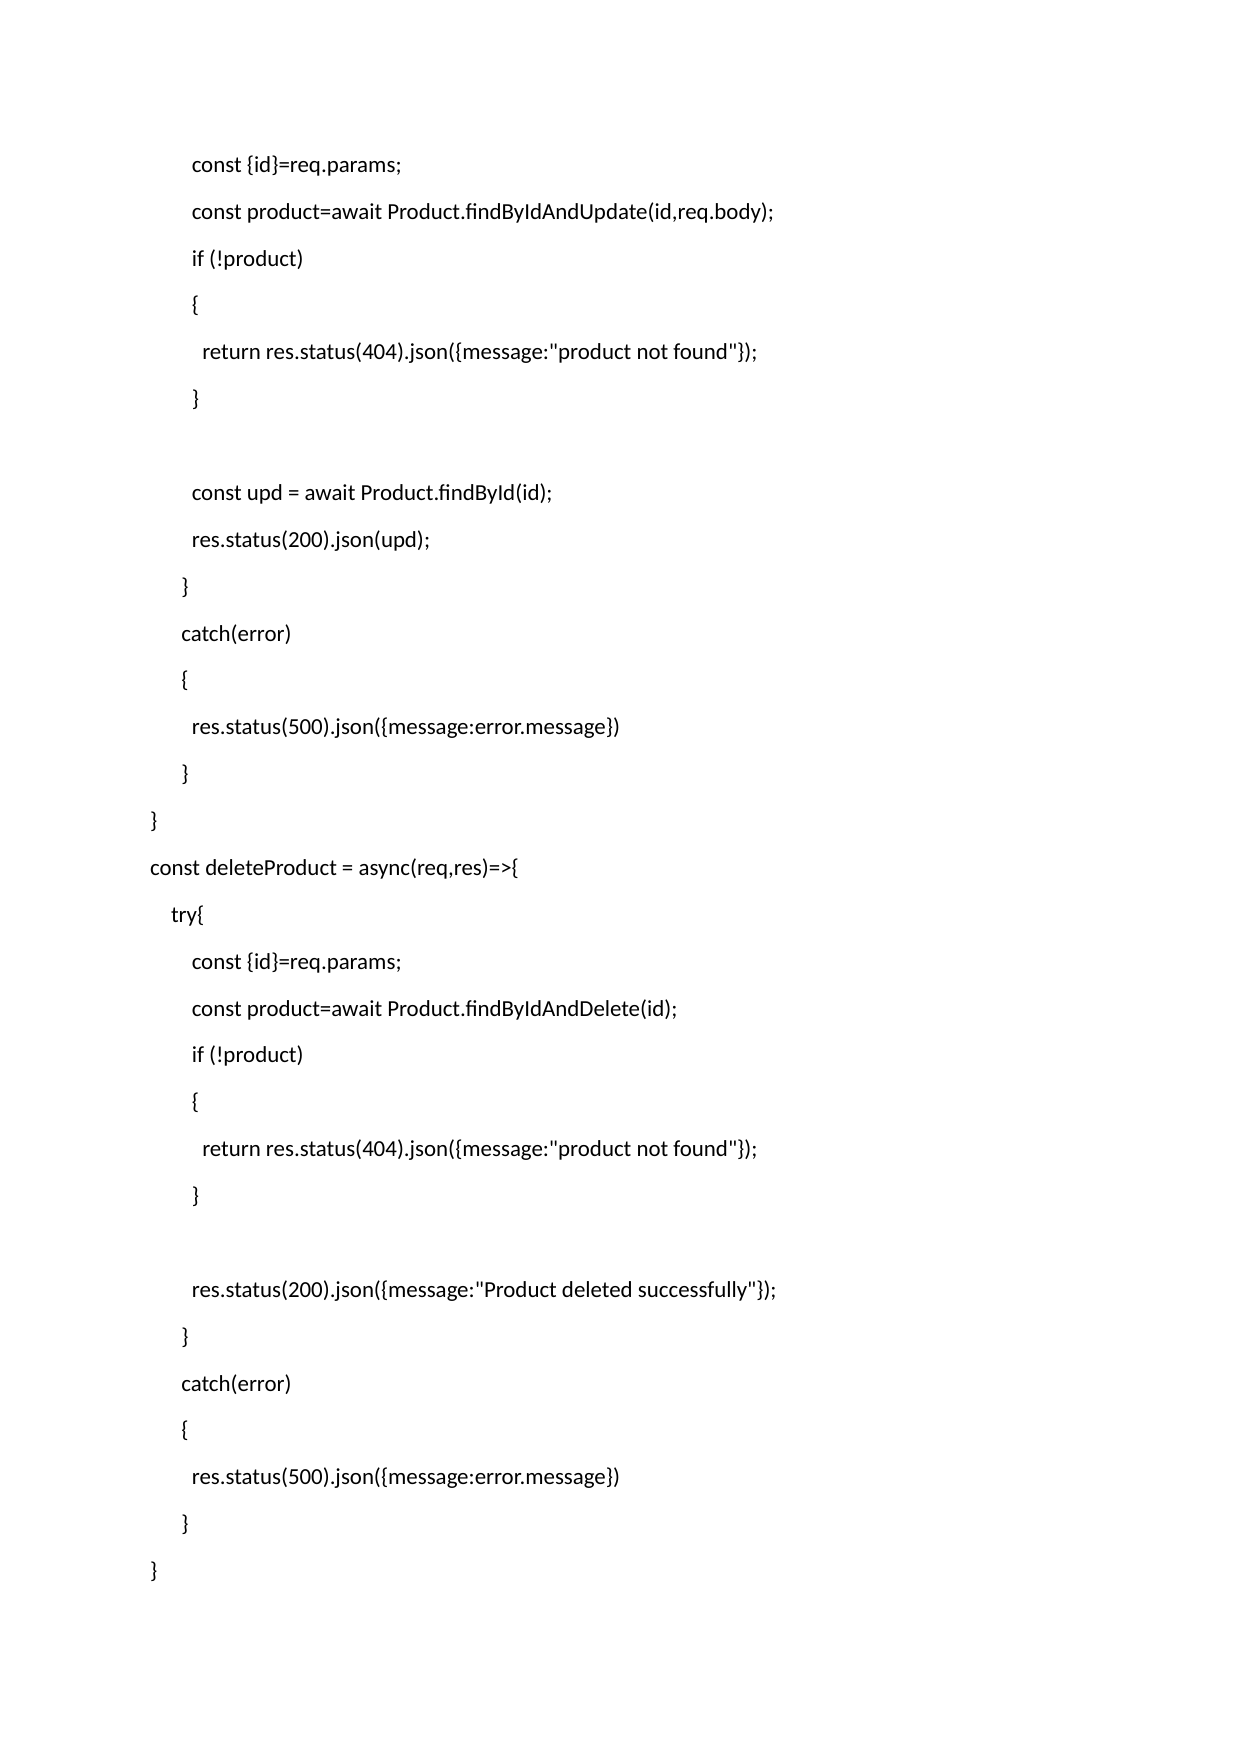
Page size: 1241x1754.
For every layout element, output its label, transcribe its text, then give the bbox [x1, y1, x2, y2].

text } [150, 1322, 1090, 1350]
text catch(error) [150, 1369, 1090, 1397]
text res.status(200).json(upd); [150, 525, 1090, 553]
text } [150, 1509, 1090, 1537]
text const {id}=req.params; [150, 150, 1090, 178]
text return res.status(404).json({message:"product not found"}); [150, 1134, 1090, 1162]
text res.status(200).json({message:"Product deleted successfully"}); [150, 1275, 1090, 1303]
text { [150, 1087, 1090, 1116]
text { [150, 291, 1090, 319]
text return res.status(404).json({message:"product not found"}); [150, 337, 1090, 366]
text try{ [150, 900, 1090, 928]
text } [150, 1181, 1090, 1209]
text { [150, 666, 1090, 694]
text } [150, 572, 1090, 600]
text res.status(500).json({message:error.message}) [150, 712, 1090, 741]
text const product=await Product.findByIdAndUpdate(id,req.body); [150, 197, 1090, 225]
text { [150, 1416, 1090, 1444]
text catch(error) [150, 619, 1090, 647]
text const {id}=req.params; [150, 947, 1090, 975]
text if (!product) [150, 244, 1090, 272]
text const deleteProduct = async(req,res)=>{ [150, 853, 1090, 881]
text } [150, 384, 1090, 412]
text const product=await Product.findByIdAndDelete(id); [150, 994, 1090, 1022]
text } [150, 806, 1090, 834]
text res.status(500).json({message:error.message}) [150, 1462, 1090, 1491]
text const upd = await Product.findById(id); [150, 478, 1090, 506]
text } [150, 1556, 1090, 1584]
text } [150, 759, 1090, 787]
text if (!product) [150, 1041, 1090, 1069]
